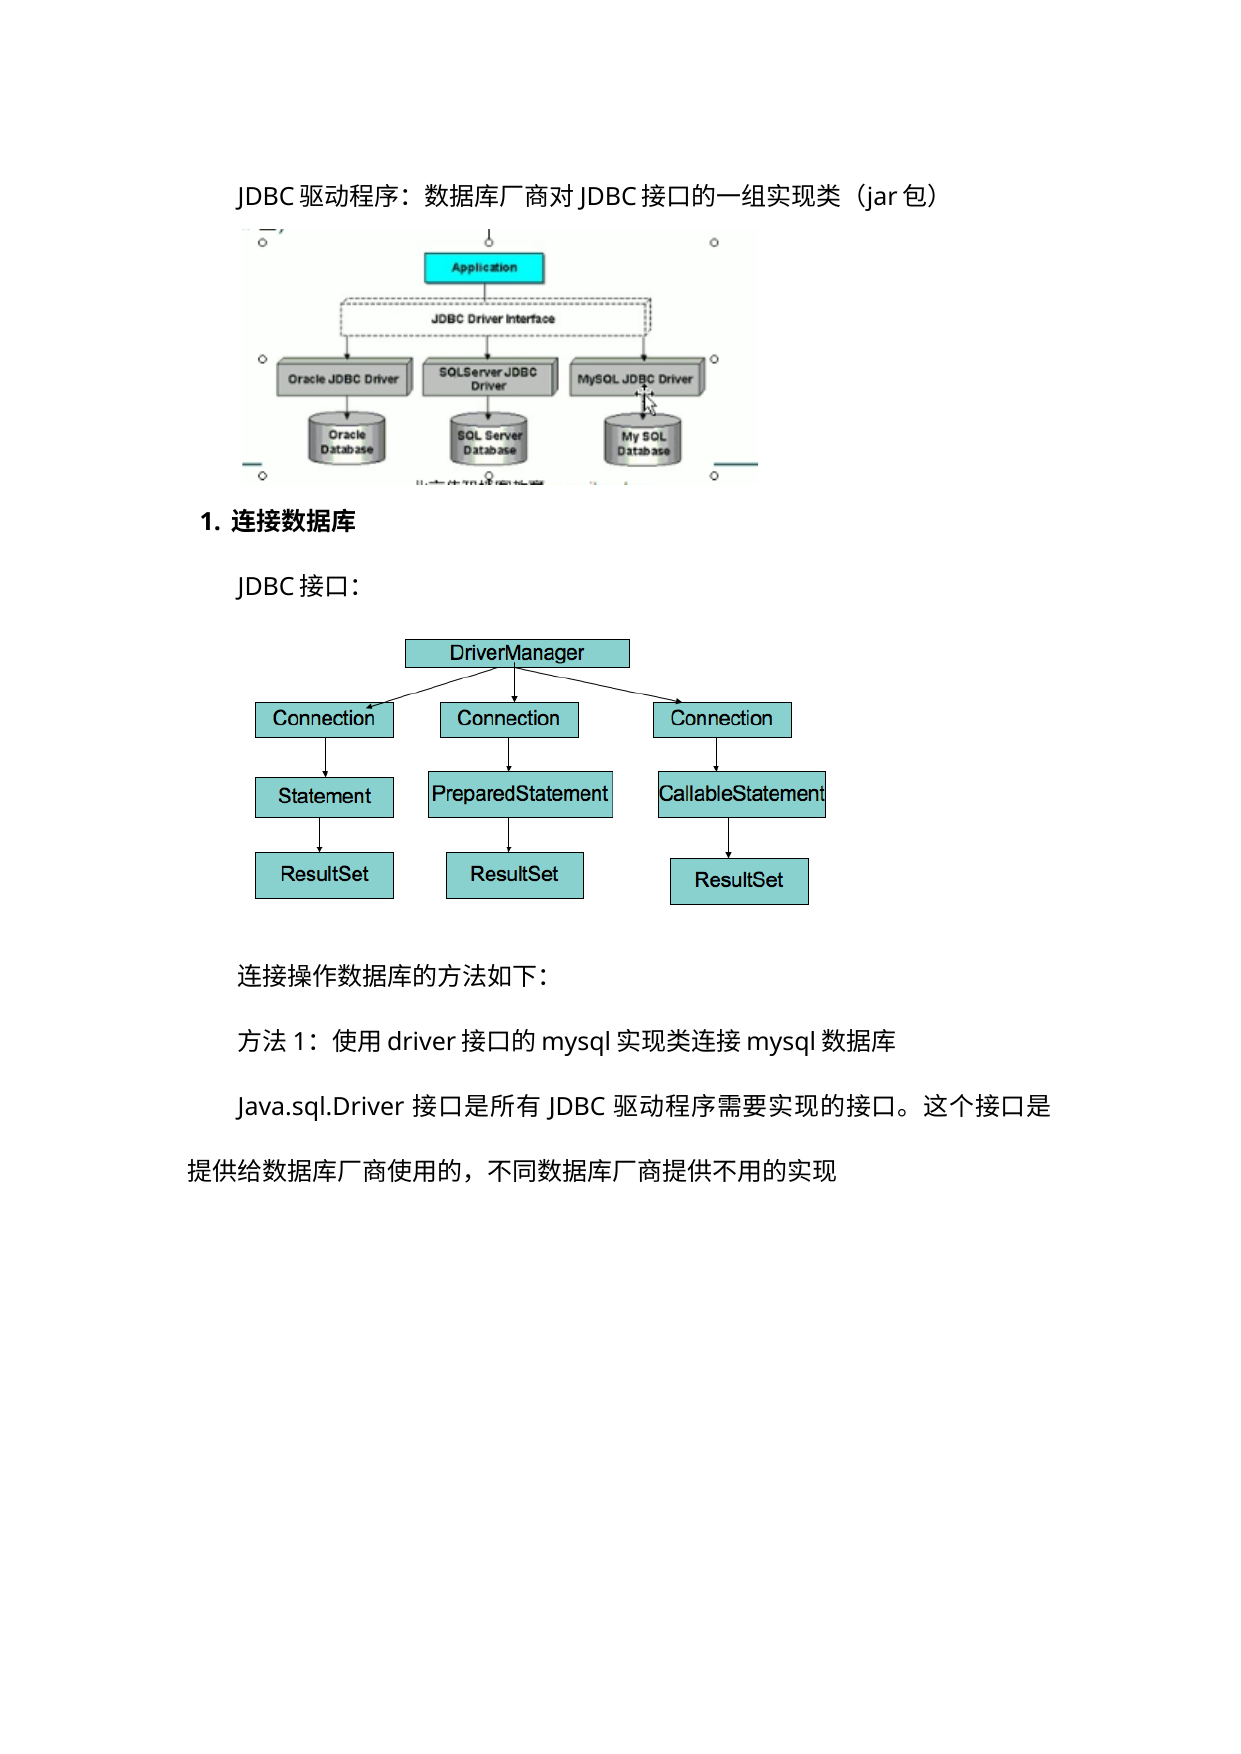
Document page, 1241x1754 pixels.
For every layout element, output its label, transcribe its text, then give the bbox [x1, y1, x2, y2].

text JDBC驱动程序：数据库厂商对JDBC接口的一组实现类（jar包） [187, 162, 1053, 227]
picture [242, 229, 759, 485]
list 连接数据库 [199, 487, 1053, 552]
text JDBC接口： [187, 552, 1053, 617]
text 连接操作数据库的方法如下： [187, 942, 1053, 1007]
picture [237, 617, 853, 925]
text 方法1：使用driver接口的mysql实现类连接mysql数据库 [187, 1007, 1053, 1072]
text Java.sql.Driver 接口是所有 JDBC 驱动程序需要实现的接口。这个接口是提供给数据库厂商使用的，不同数据库厂商提供不用的实现 [187, 1072, 1053, 1202]
